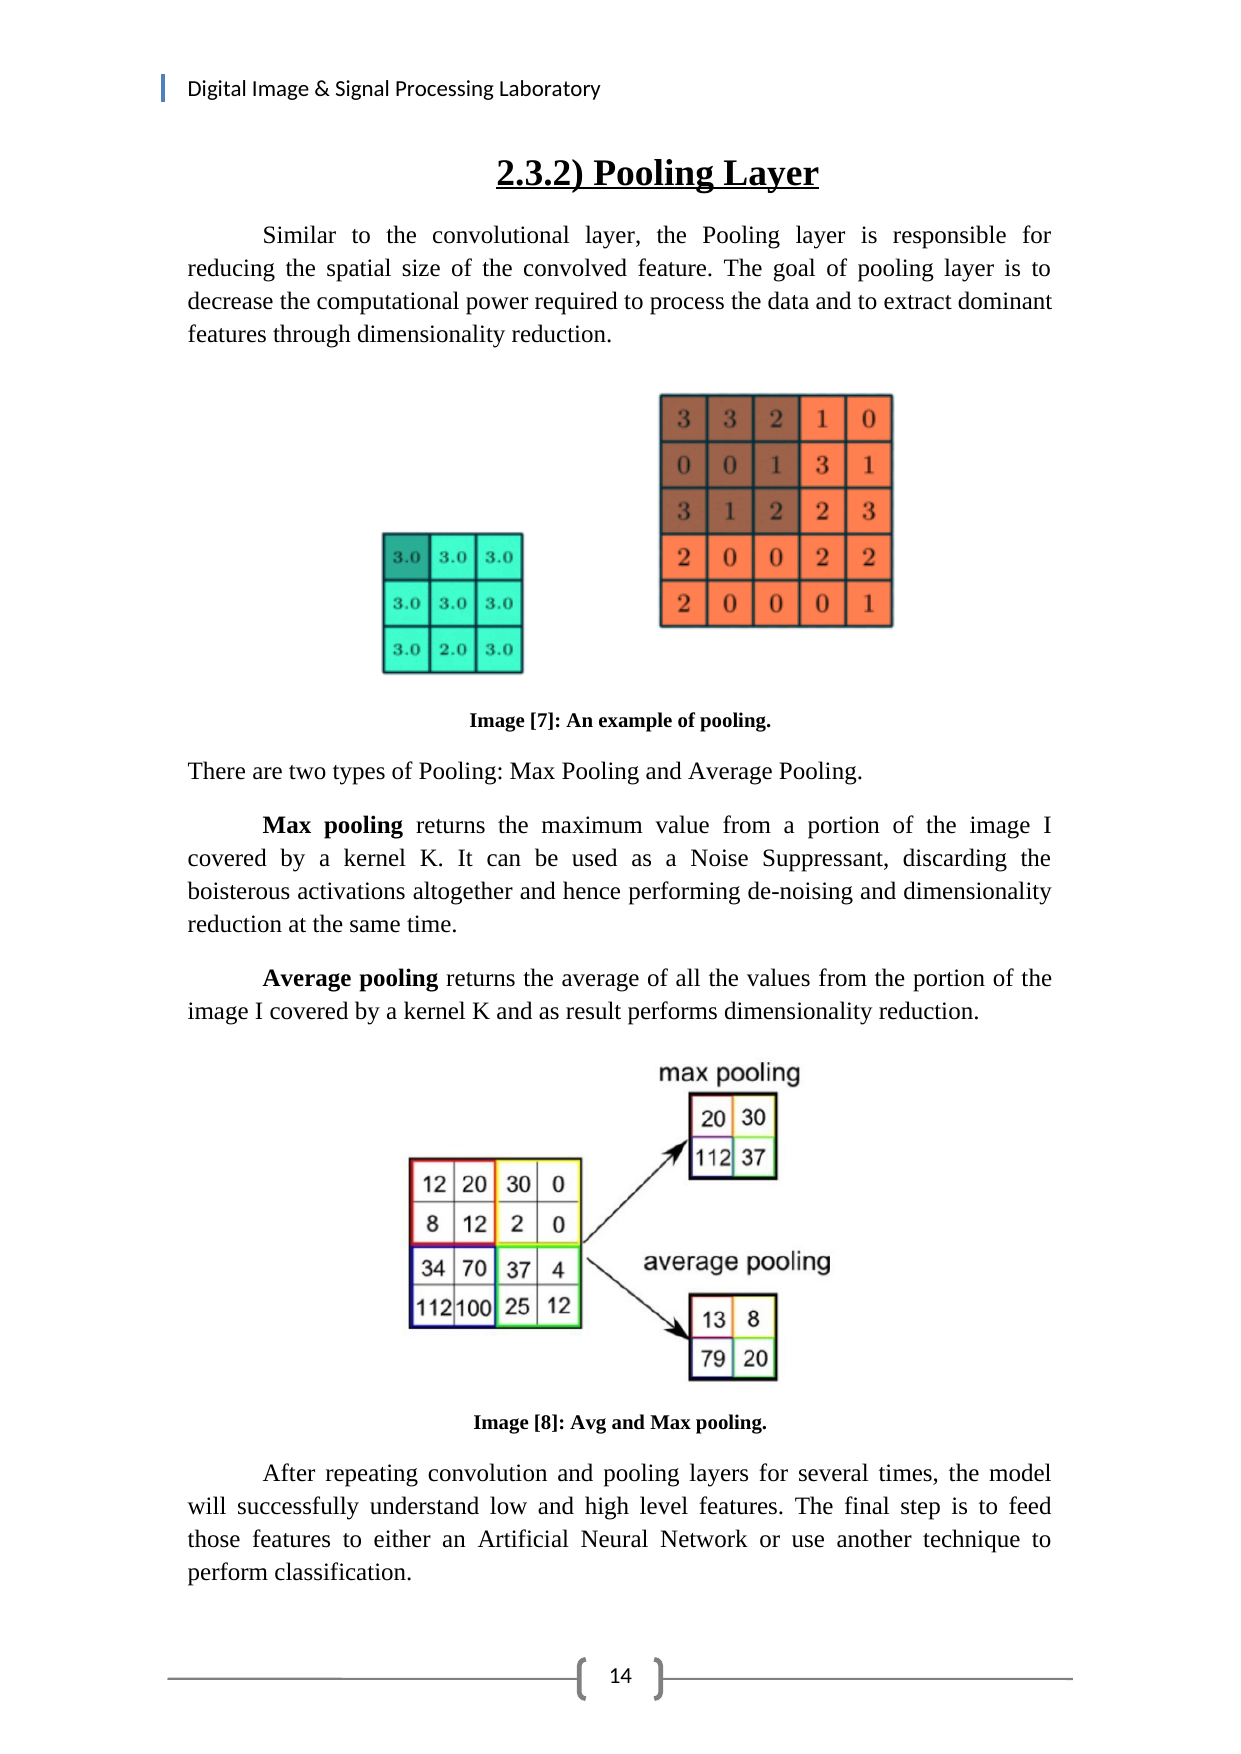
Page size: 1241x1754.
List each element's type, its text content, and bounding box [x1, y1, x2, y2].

picture [333, 373, 907, 683]
text Average pooling returns the average of all the values from the portion of the image I covered by a kernel K and as result performs dimensionality reduction. [187, 963, 1053, 1025]
text Max pooling returns the maximum value from a portion of the image I covered by a kernel K. It can be used as a Noise Suppressant, discarding the boisterous activations altogether and hence performing de-noising and dimensionality reduction at the same time. [187, 810, 1053, 938]
text 2.3.2) Pooling Layer [262, 150, 1053, 193]
text Similar to the convolutional layer, the Pooling layer is responsible for reducing the spatial size of the convolved feature. The goal of pooling layer is to decrease the computational power required to process the data and to extract dominant features through dimensionality reduction. [187, 220, 1053, 348]
text After repeating convolution and pooling layers for several times, the model will successfully understand low and high level features. The final step is to feed those features to either an Artificial Neural Network or use another technique to perform classification. [187, 1458, 1053, 1586]
text There are two types of Pooling: Max Pooling and Average Pooling. [187, 756, 1053, 785]
text Image [7]: An example of pooling. [187, 708, 1053, 732]
picture [401, 1049, 839, 1385]
text Image [8]: Avg and Max pooling. [187, 1409, 1053, 1434]
